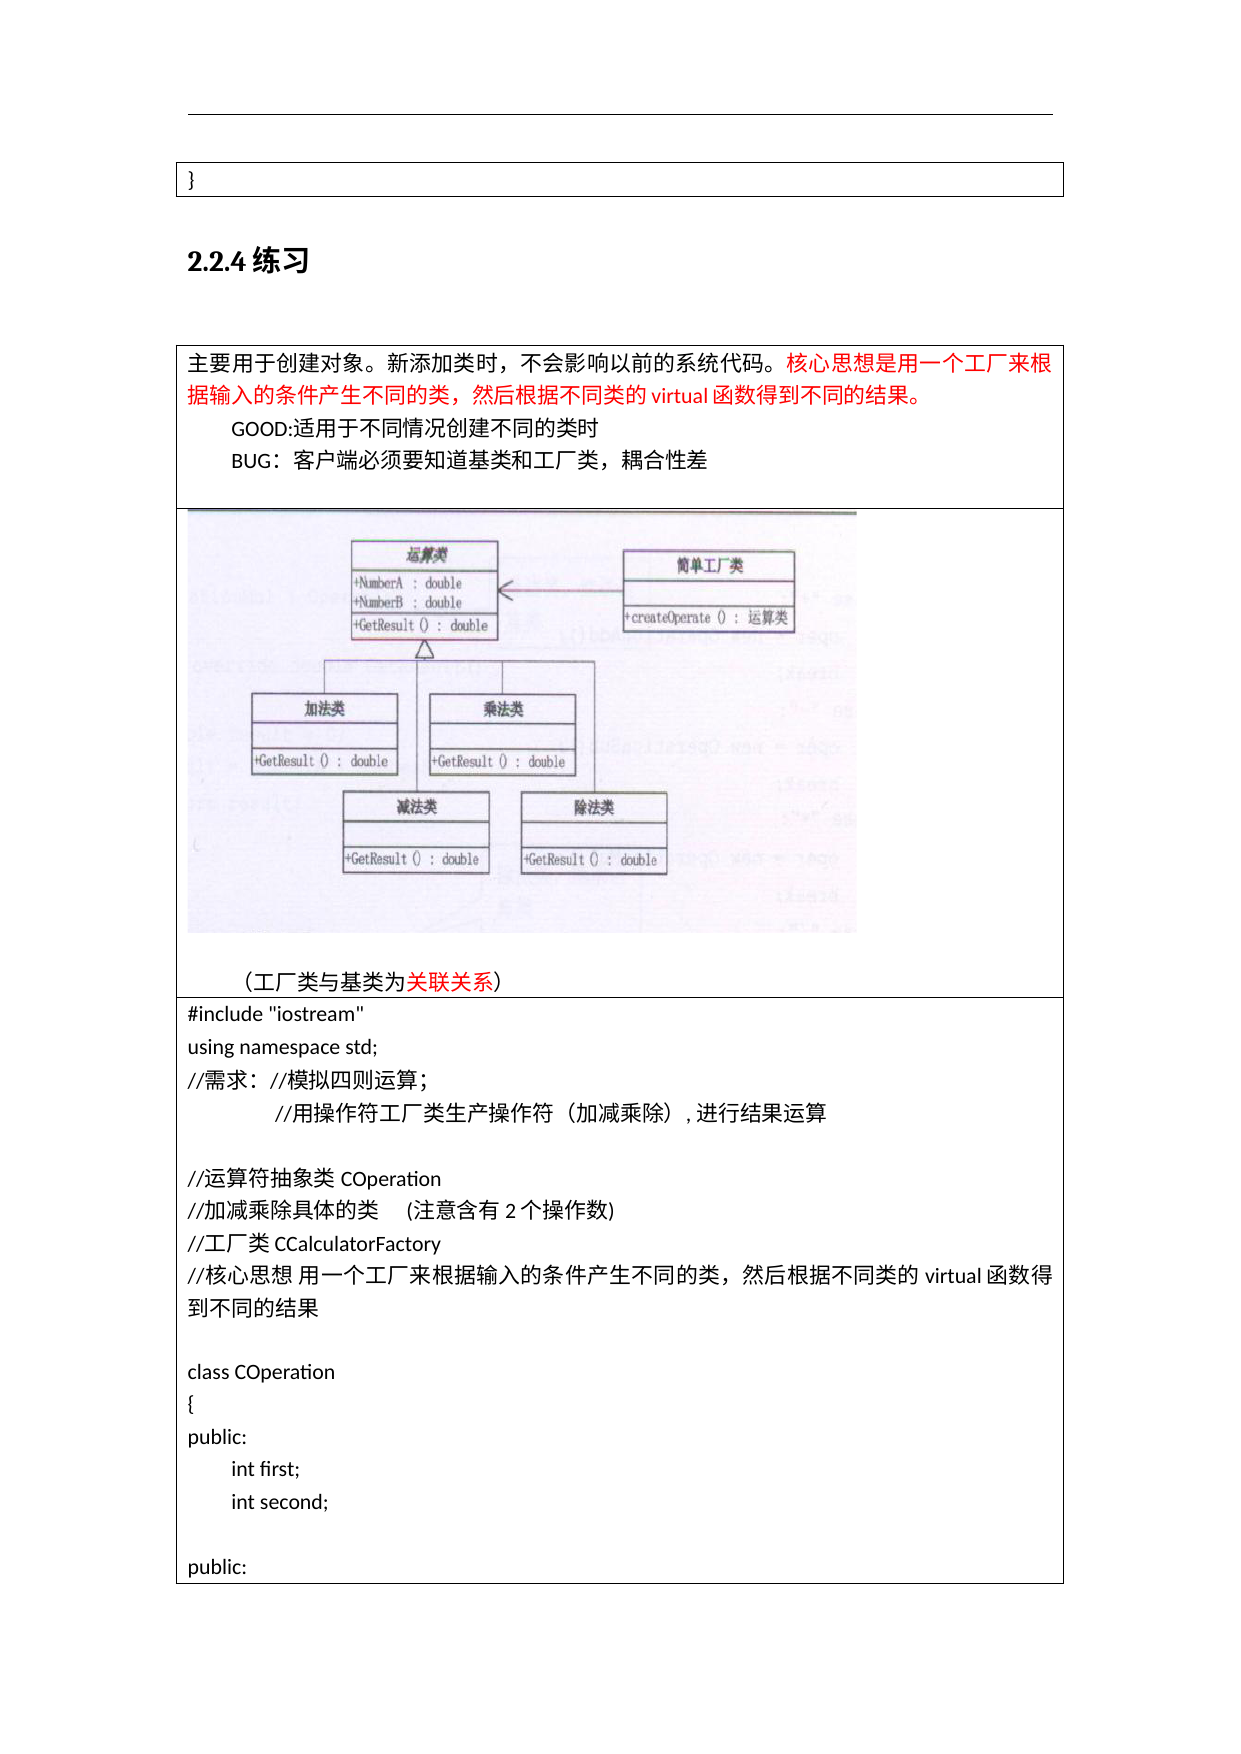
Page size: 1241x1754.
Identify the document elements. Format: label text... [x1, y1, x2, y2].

table_header 主要用于创建对象。新添加类时，不会影响以前的系统代码。核心思想是用一个工厂来根据输入的条件产生不同的类，然后根据不同类的virtual函数得到不同的结果。 GOOD:适用于不同情况创建不同的类时 BUG：客户端必须要知道基类和工厂类，耦合性差 [177, 346, 1063, 508]
subtitle 2.2.4练习 [187, 226, 1053, 291]
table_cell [177, 998, 1063, 1583]
table_cell （工厂类与基类为关联关系） [177, 509, 1063, 997]
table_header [177, 163, 1063, 196]
